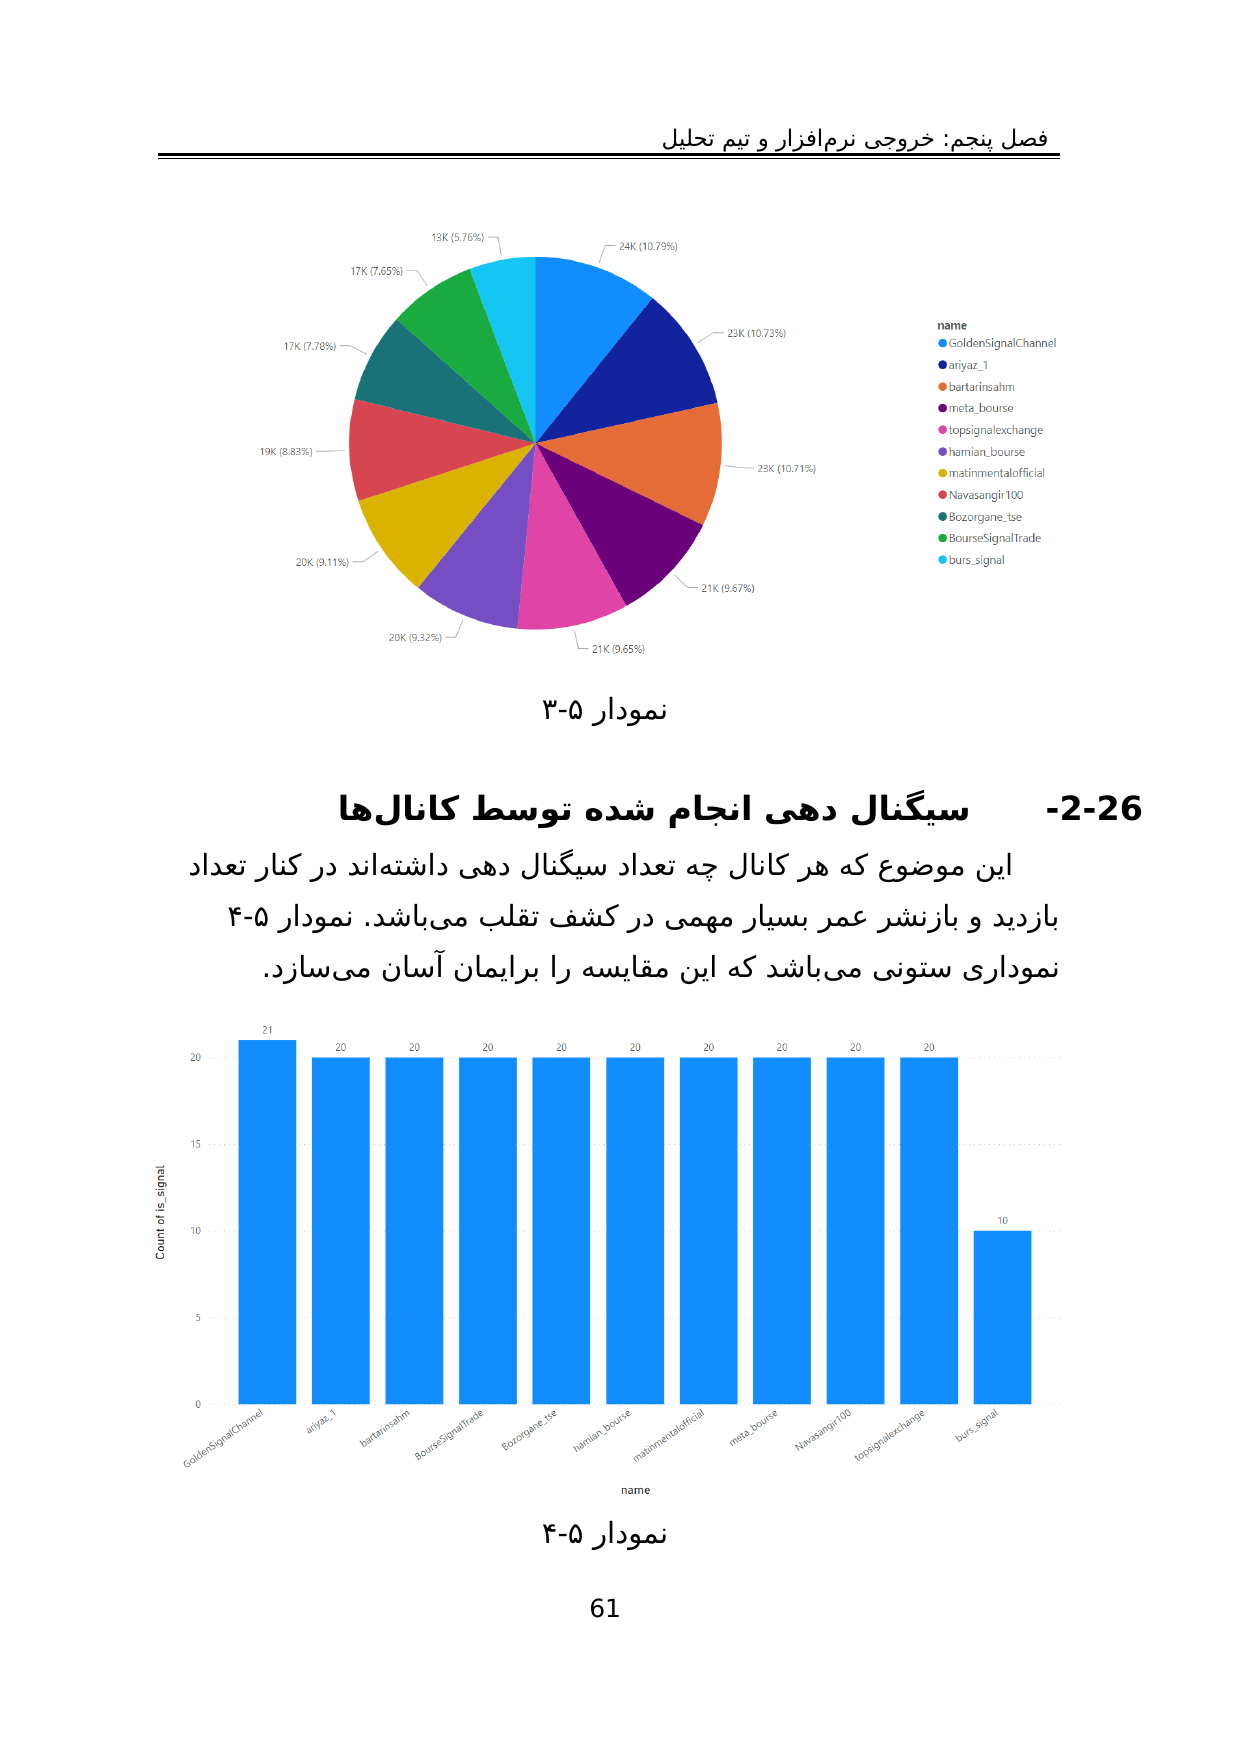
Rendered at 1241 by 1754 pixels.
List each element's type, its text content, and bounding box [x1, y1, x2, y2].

picture [150, 1013, 1060, 1499]
picture [150, 195, 1060, 686]
text نمودار ۵-۴ [150, 1517, 1060, 1551]
text این موضوع که هر کانال چه تعداد سیگنال دهی داشته‌اند در کنار تعداد بازدید و بازنشر عمر بسیار مهمی در کشف تقلب می‌باشد. نمودار ۵-۴ نموداری ستونی می‌باشد که این مقایسه را برایمان آسان می‌سازد. [150, 848, 1060, 984]
text نمودار ۵-۳ [150, 686, 1060, 726]
subtitle سیگنال‌ دهی انجام شده توسط کانال‌ها [150, 789, 1045, 828]
